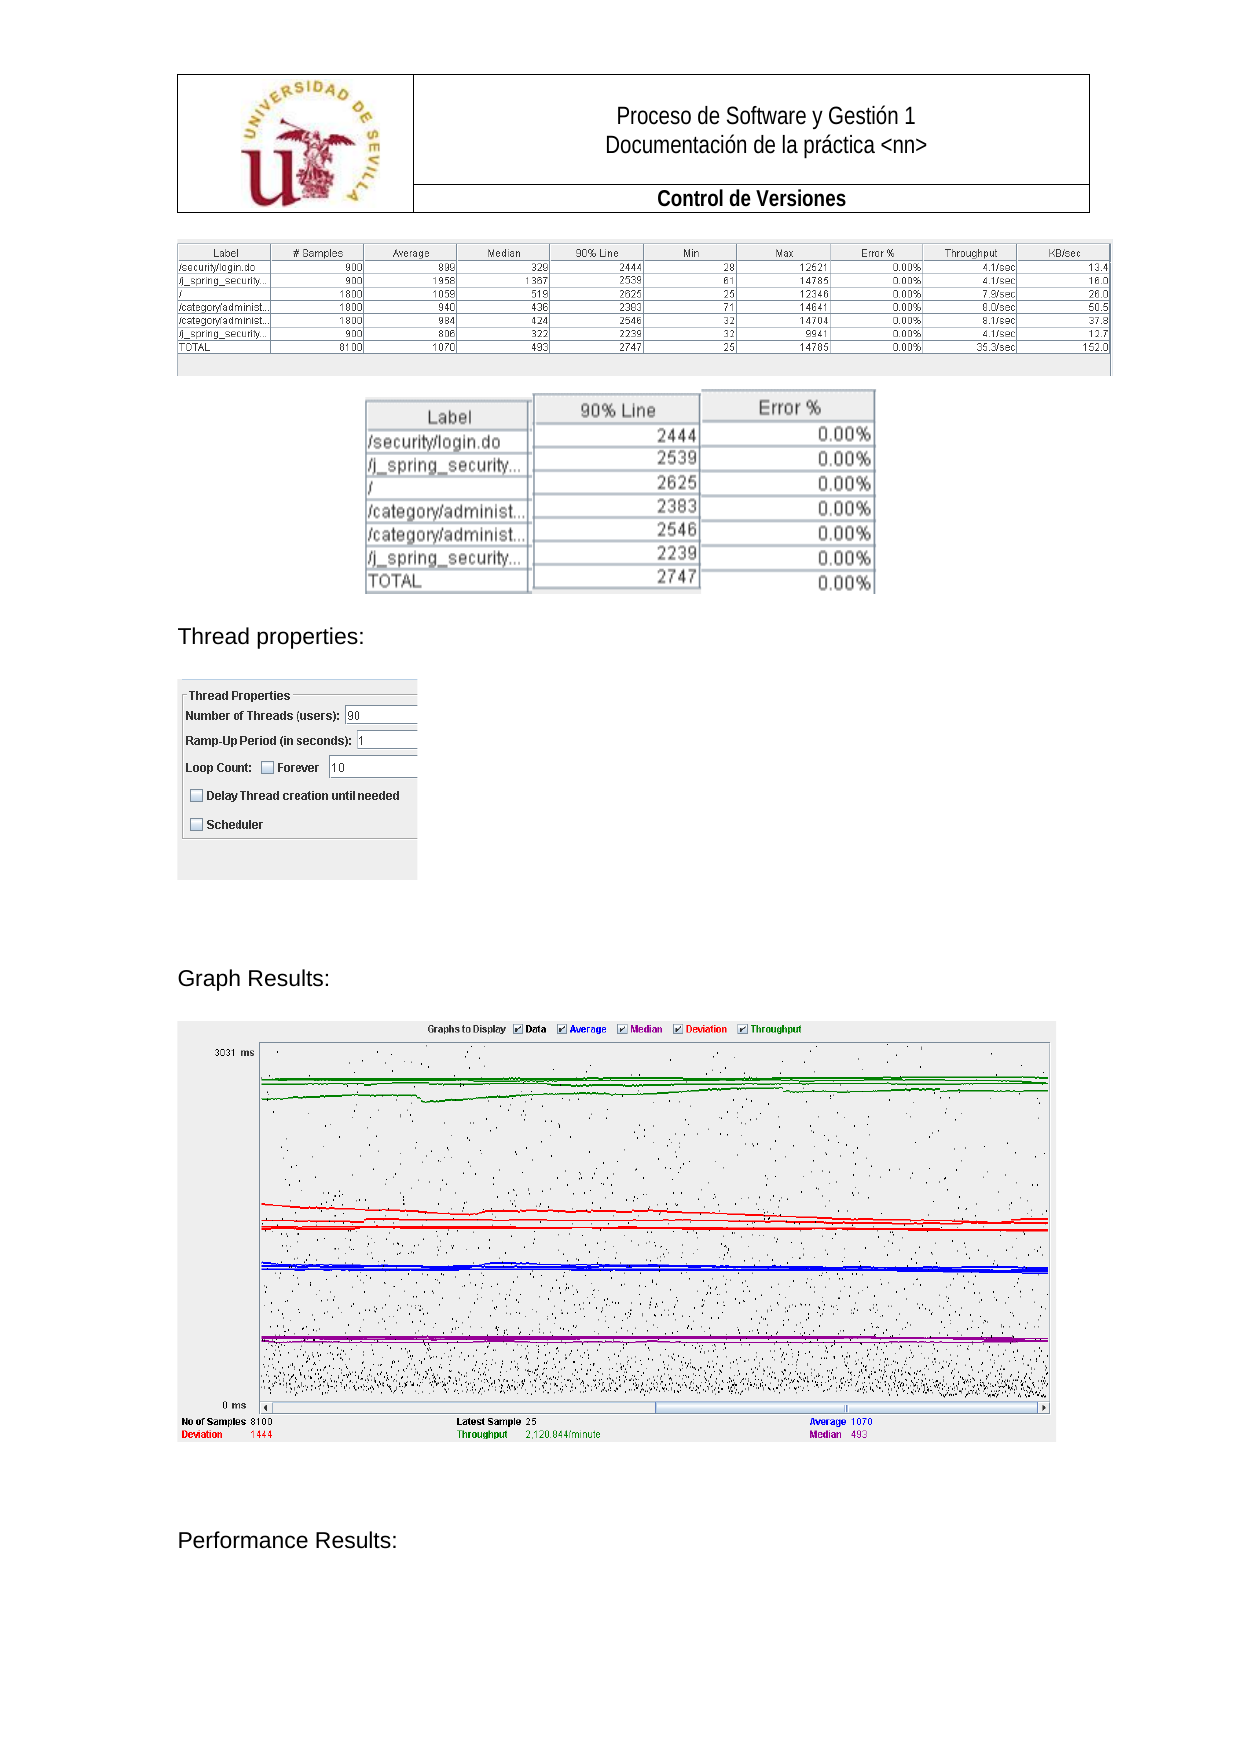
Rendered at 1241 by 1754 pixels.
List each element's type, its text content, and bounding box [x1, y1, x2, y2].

text Thread properties: [177, 623, 1063, 649]
picture [177, 1021, 1057, 1442]
picture [364, 389, 877, 594]
picture [177, 239, 1113, 376]
text Graph Results: [177, 965, 1063, 991]
picture [177, 679, 418, 880]
text Performance Results: [177, 1527, 1063, 1553]
picture [240, 79, 381, 208]
